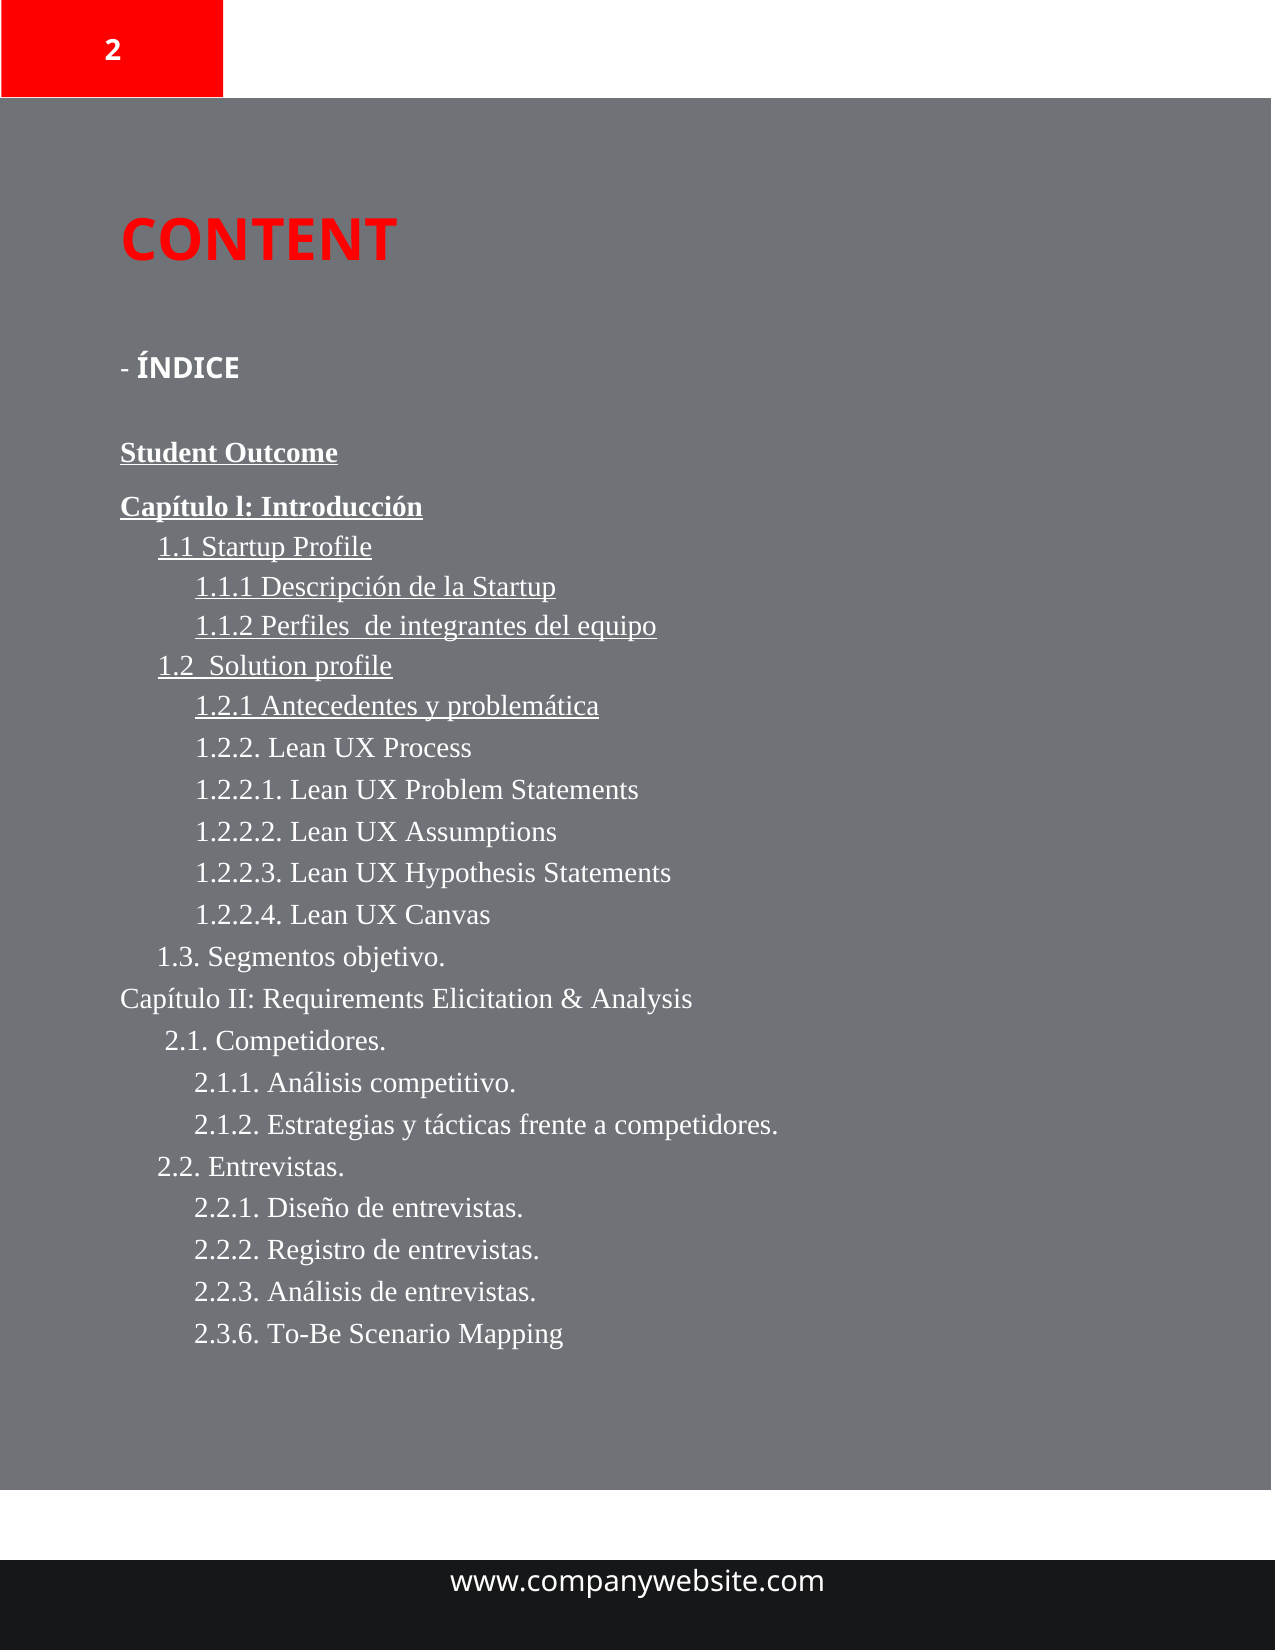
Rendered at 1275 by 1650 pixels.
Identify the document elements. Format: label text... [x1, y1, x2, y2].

text 1.2.1 Antecedentes y problemática [195, 688, 1155, 722]
text 1.2.2.4. Lean UX Canvas [195, 897, 1155, 931]
text 2.2. Entrevistas. [149, 1149, 1155, 1182]
text 1.2.2.1. Lean UX Problem Statements [195, 772, 1155, 805]
text Capítulo l: Introducción [120, 489, 1155, 523]
text 1.2.2.3. Lean UX Hypothesis Statements [195, 856, 1155, 889]
text Student Outcome [120, 435, 1155, 468]
text 1.1.1 Descripción de la Startup [195, 569, 1155, 602]
text 1.2.2. Lean UX Process [195, 730, 1155, 763]
text 2.3.6. To-Be Scenario Mapping [194, 1316, 1155, 1350]
text - ÍNDICE [120, 347, 1155, 387]
text 1.2 Solution profile [157, 648, 1155, 682]
text Capítulo II: Requirements Elicitation & Analysis [120, 981, 1155, 1015]
text 2.1. Competidores. [164, 1023, 1155, 1057]
text 2.2.3. Análisis de entrevistas. [194, 1274, 1155, 1308]
text 2.1.1. Análisis competitivo. [194, 1065, 1155, 1098]
text 1.1 Startup Profile [157, 529, 1155, 562]
text 2.1.2. Estrategias y tácticas frente a competidores. [194, 1107, 1155, 1140]
subtitle CONTENT [120, 198, 1155, 278]
text 2.2.2. Registro de entrevistas. [194, 1232, 1155, 1266]
text 2.2.1. Diseño de entrevistas. [194, 1191, 1155, 1224]
text 1.2.2.2. Lean UX Assumptions [195, 814, 1155, 847]
text 1.1.2 Perfiles de integrantes del equipo [195, 608, 1155, 642]
text 1.3. Segmentos objetivo. [120, 939, 1155, 973]
